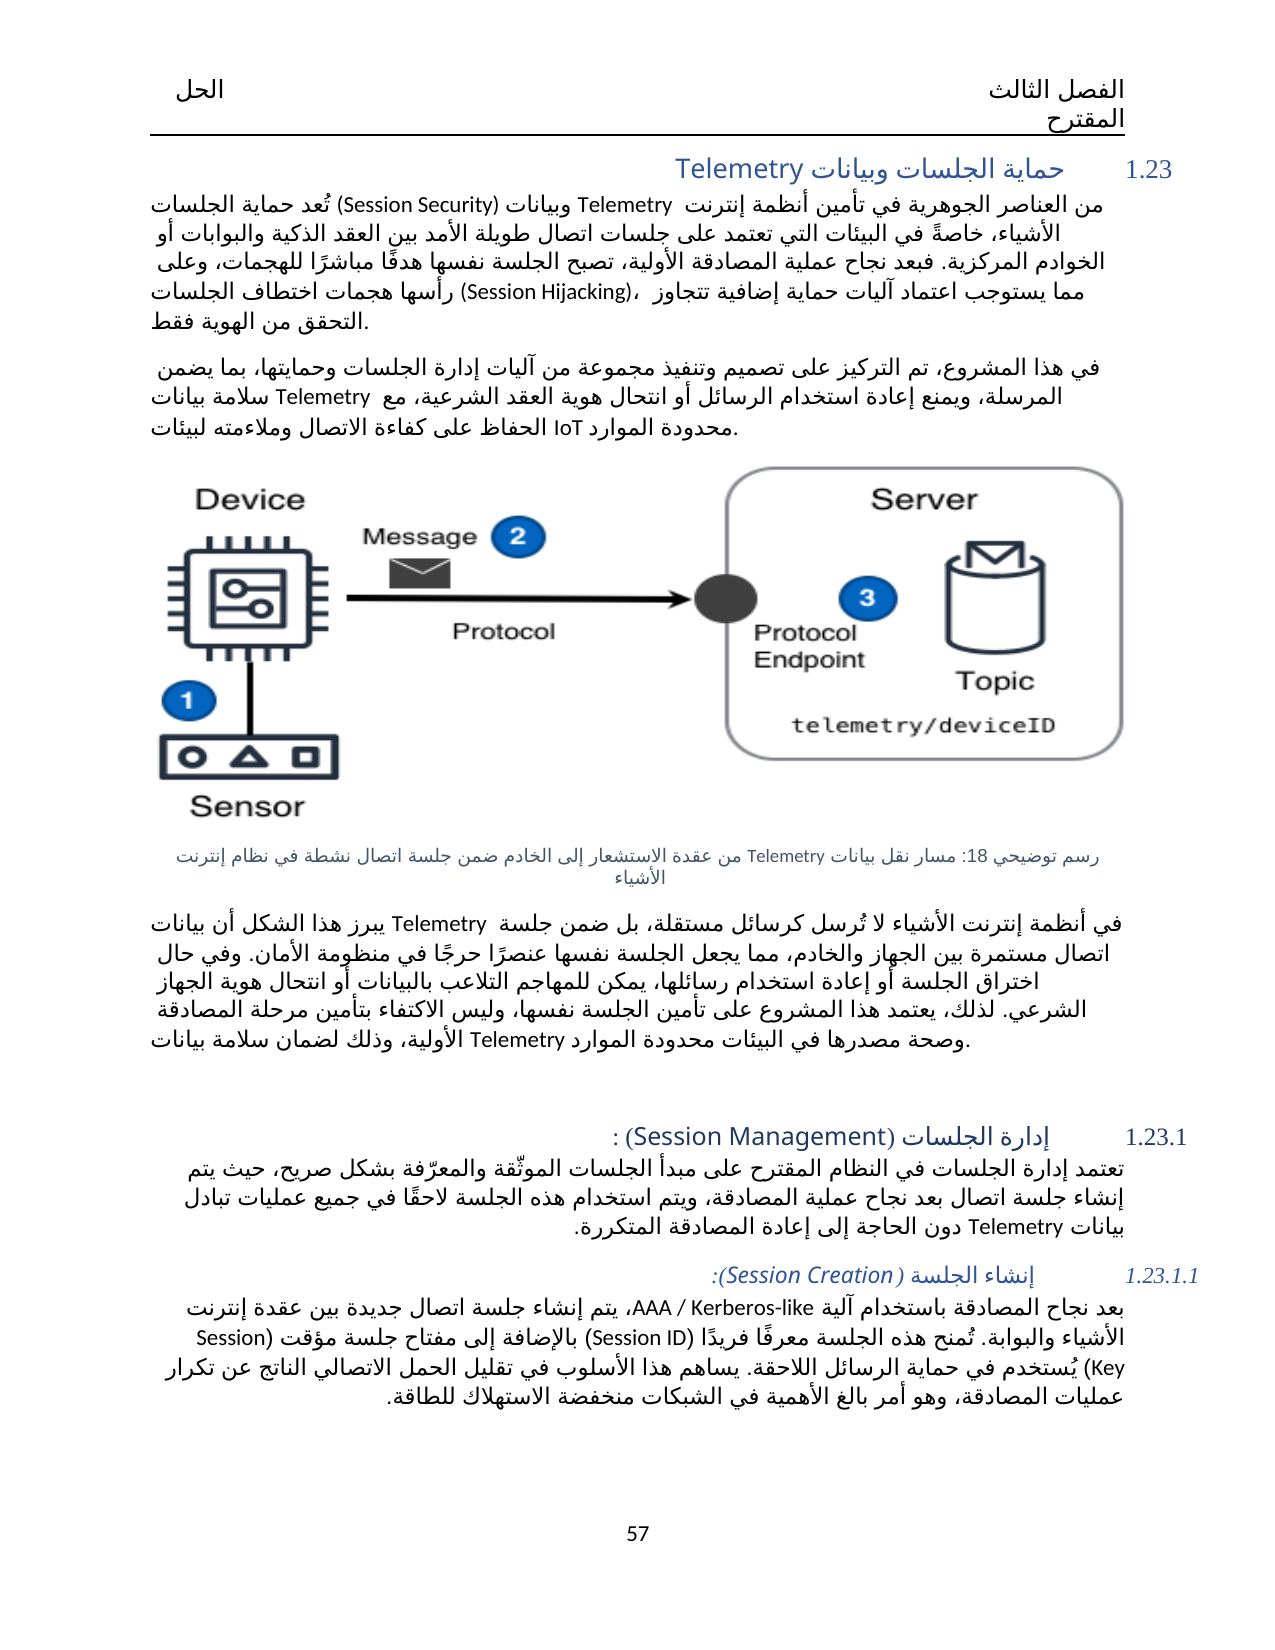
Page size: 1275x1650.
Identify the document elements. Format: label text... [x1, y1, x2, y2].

subtitle إدارة الجلسات (Session Management) : [150, 1119, 1125, 1153]
subtitle إنشاء الجلسة (Session Creation): [150, 1259, 1125, 1290]
picture [150, 459, 1132, 826]
text رسم توضيحي 18: مسار نقل بيانات Telemetry من عقدة الاستشعار إلى الخادم ضمن جلسة اتصال نشطة في نظام إنترنت الأشياء [150, 844, 1125, 888]
text بعد نجاح المصادقة باستخدام آلية AAA / Kerberos-like، يتم إنشاء جلسة اتصال جديدة بين عقدة إنترنت الأشياء والبوابة. تُمنح هذه الجلسة معرفًا فريدًا (Session ID) بالإضافة إلى مفتاح جلسة مؤقت (Session Key) يُستخدم في حماية الرسائل اللاحقة. يساهم هذا الأسلوب في تقليل الحمل الاتصالي الناتج عن تكرار عمليات المصادقة، وهو أمر بالغ الأهمية في الشبكات منخفضة الاستهلاك للطاقة. [150, 1293, 1125, 1410]
subtitle حماية الجلسات وبيانات Telemetry [150, 150, 1125, 187]
text تعتمد إدارة الجلسات في النظام المقترح على مبدأ الجلسات الموثّقة والمعرّفة بشكل صريح، حيث يتم إنشاء جلسة اتصال بعد نجاح عملية المصادقة، ويتم استخدام هذه الجلسة لاحقًا في جميع عمليات تبادل بيانات Telemetry دون الحاجة إلى إعادة المصادقة المتكررة. [150, 1155, 1125, 1240]
